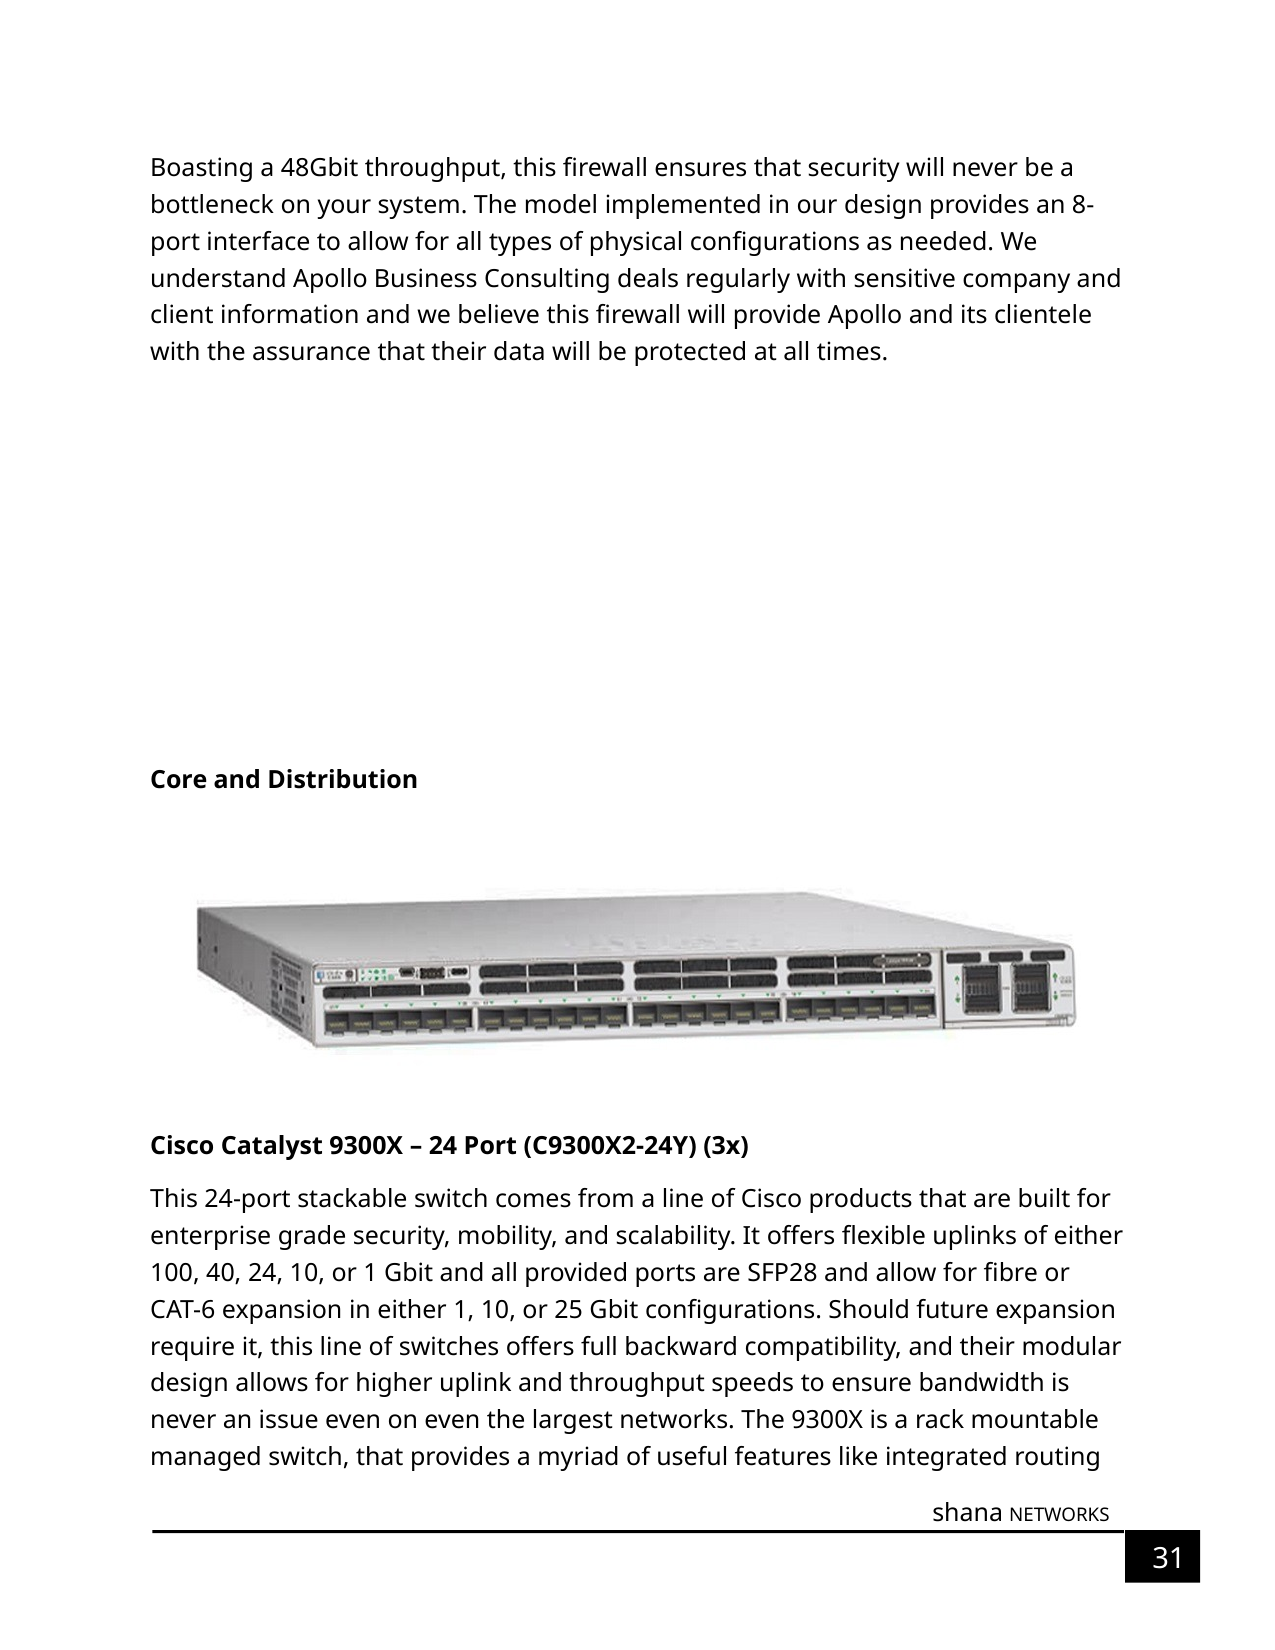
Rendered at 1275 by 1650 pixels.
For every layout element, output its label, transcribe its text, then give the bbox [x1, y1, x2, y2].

text Core and Distribution [150, 761, 1125, 795]
picture [150, 814, 1124, 1109]
text Cisco Catalyst 9300X – 24 Port (C9300X2-24Y) (3x) [150, 1128, 1125, 1162]
text Boasting a 48Gbit throughput, this firewall ensures that security will never be a bottleneck on your system. The model implemented in our design provides an 8-port interface to allow for all types of physical configurations as needed. We understand Apollo Business Consulting deals regularly with sensitive company and client information and we believe this firewall will provide Apollo and its clientele with the assurance that their data will be protected at all times. [150, 150, 1125, 368]
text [150, 1181, 1125, 1473]
